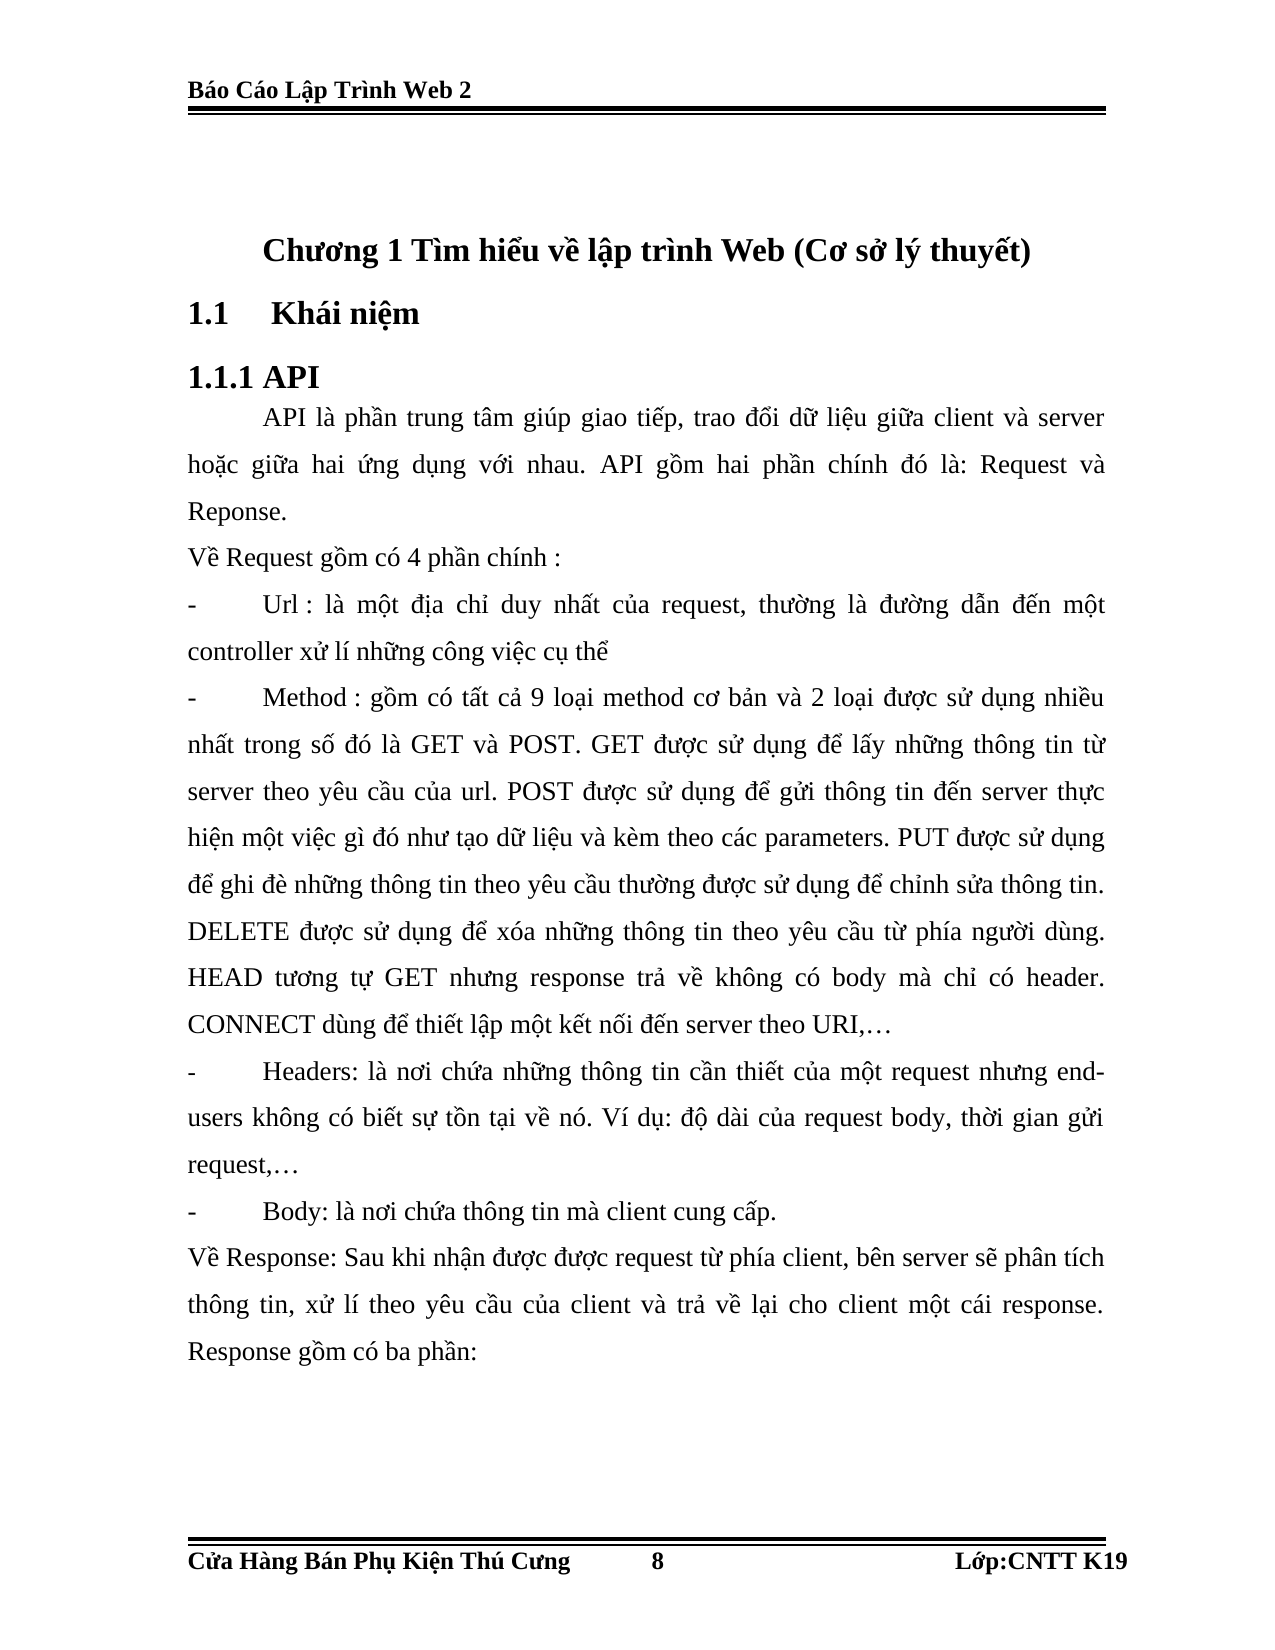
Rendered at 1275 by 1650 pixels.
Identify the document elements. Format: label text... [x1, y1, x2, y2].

text - Method : gồm có tất cả 9 loại method cơ bản và 2 loại được sử dụng nhiều nhất trong số đó là GET và POST. GET được sử dụng để lấy những thông tin từ server theo yêu cầu của url. POST được sử dụng để gửi thông tin đến server thực hiện một việc gì đó như tạo dữ liệu và kèm theo các parameters. PUT được sử dụng để ghi đè những thông tin theo yêu cầu thường được sử dụng để chỉnh sửa thông tin. DELETE được sử dụng để xóa những thông tin theo yêu cầu từ phía người dùng. HEAD tương tự GET nhưng response trả về không có body mà chỉ có header. CONNECT dùng để thiết lập một kết nối đến server theo URI,… [187, 682, 1106, 1039]
text - Headers: là nơi chứa những thông tin cần thiết của một request nhưng end-users không có biết sự tồn tại về nó. Ví dụ: độ dài của request body, thời gian gửi request,… [187, 1055, 1106, 1179]
text Chương 1 Tìm hiểu về lập trình Web (Cơ sở lý thuyết) [187, 230, 1106, 269]
text - Body: là nơi chứa thông tin mà client cung cấp. [187, 1195, 1106, 1226]
text Về Response: Sau khi nhận được được request từ phía client, bên server sẽ phân tích thông tin, xử lí theo yêu cầu của client và trả về lại cho client một cái response. Response gồm có ba phần: [187, 1242, 1106, 1366]
text Về Request gồm có 4 phần chính : [187, 542, 1106, 573]
text API là phần trung tâm giúp giao tiếp, trao đổi dữ liệu giữa client và server hoặc giữa hai ứng dụng với nhau. API gồm hai phần chính đó là: Request và Reponse. [187, 402, 1106, 526]
text - Url : là một địa chỉ duy nhất của request, thường là đường dẫn đến một controller xử lí những công việc cụ thể [187, 588, 1106, 666]
text Khái niệm [187, 294, 1106, 332]
list API [187, 357, 1106, 395]
